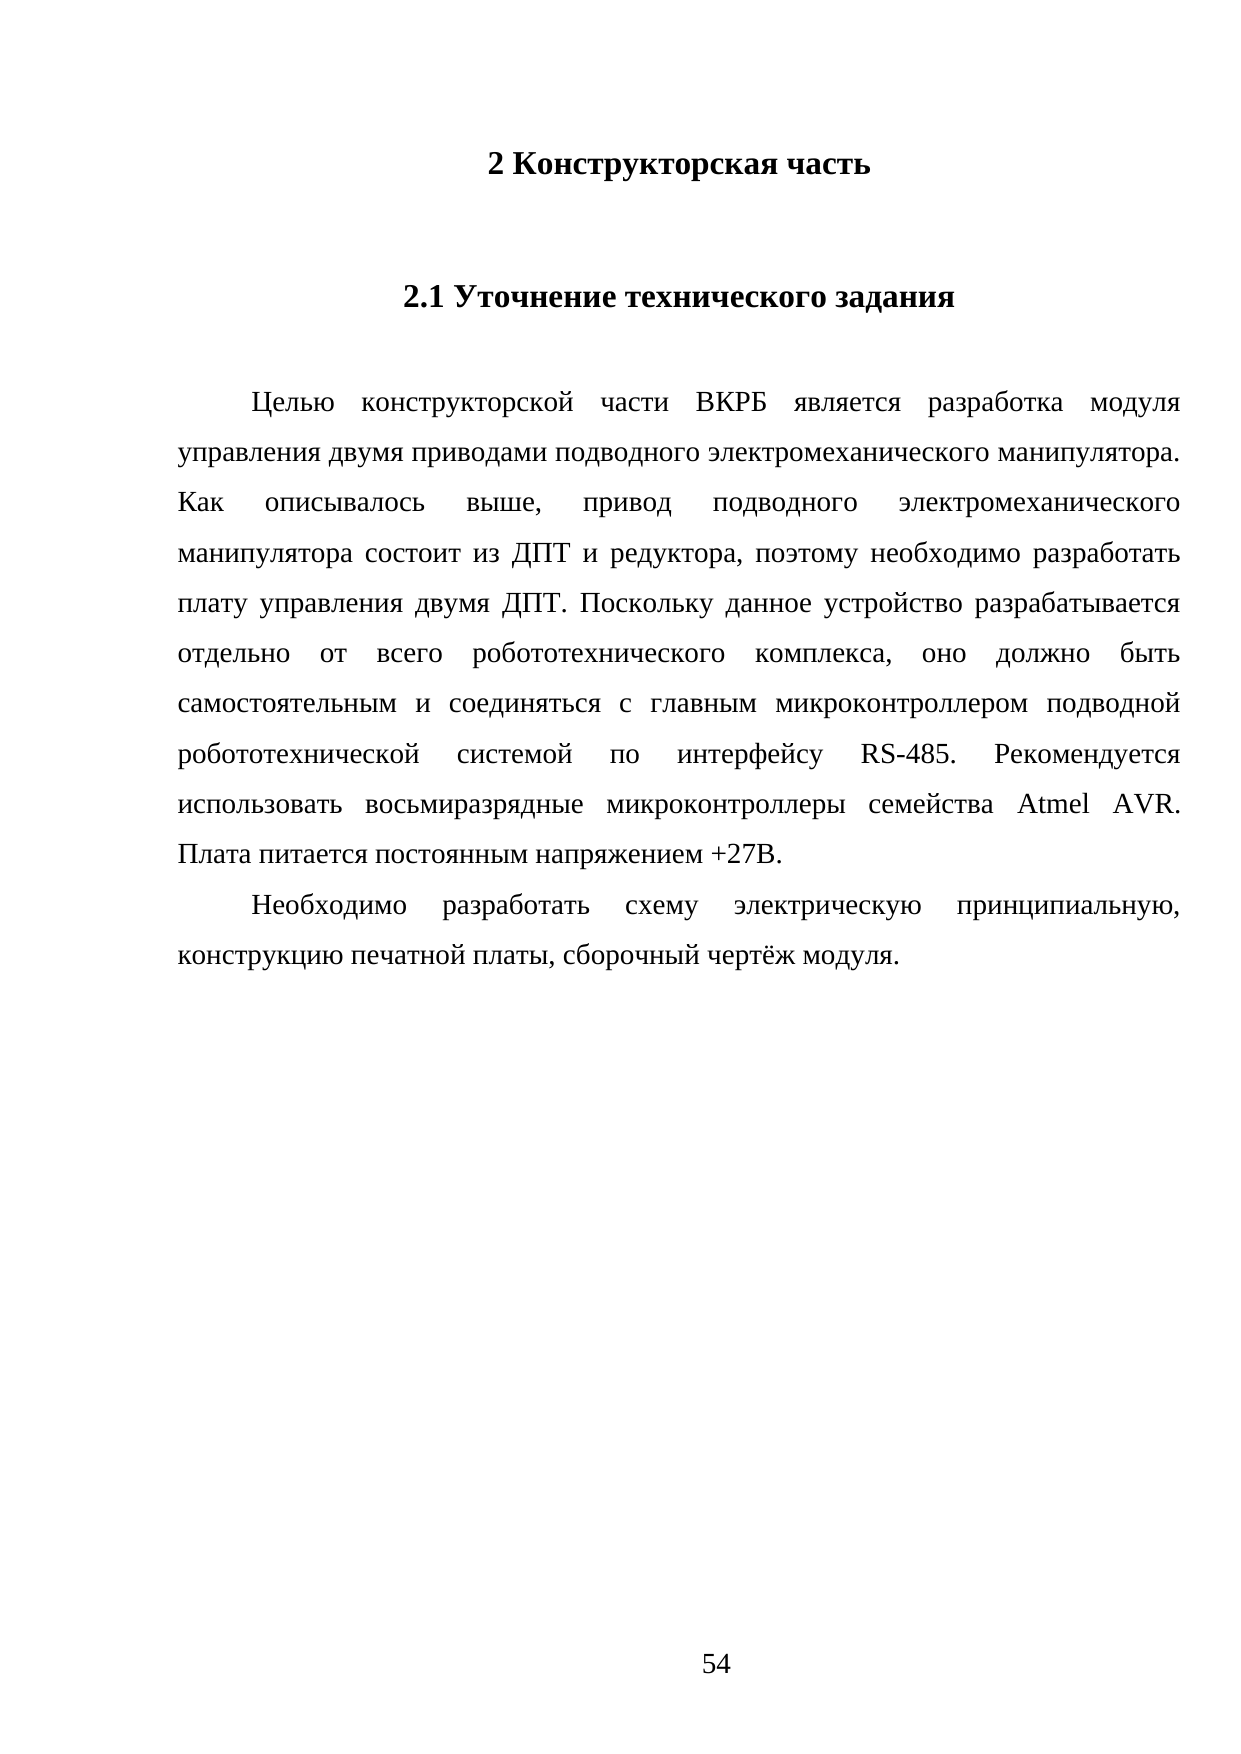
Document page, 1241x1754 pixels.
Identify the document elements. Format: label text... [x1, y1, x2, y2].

subtitle 2.1 Уточнение технического задания [177, 276, 1181, 314]
text Целью конструкторской части ВКРБ является разработка модуля управления двумя приводами подводного электромеханического манипулятора. Как описывалось выше, привод подводного электромеханического манипулятора состоит из ДПТ и редуктора, поэтому необходимо разработать плату управления двумя ДПТ. Поскольку данное устройство разрабатывается отдельно от всего робототехнического комплекса, оно должно быть самостоятельным и соединяться с главным микроконтроллером подводной робототехнической системой по интерфейсу RS-485. Рекомендуется использовать восьмиразрядные микроконтроллеры семейства Atmel AVR. Плата питается постоянным напряжением +27В. [177, 384, 1181, 870]
subtitle 2 Конструкторская часть [177, 143, 1181, 181]
text Необходимо разработать схему электрическую принципиальную, конструкцию печатной платы, сборочный чертёж модуля. [177, 887, 1181, 971]
